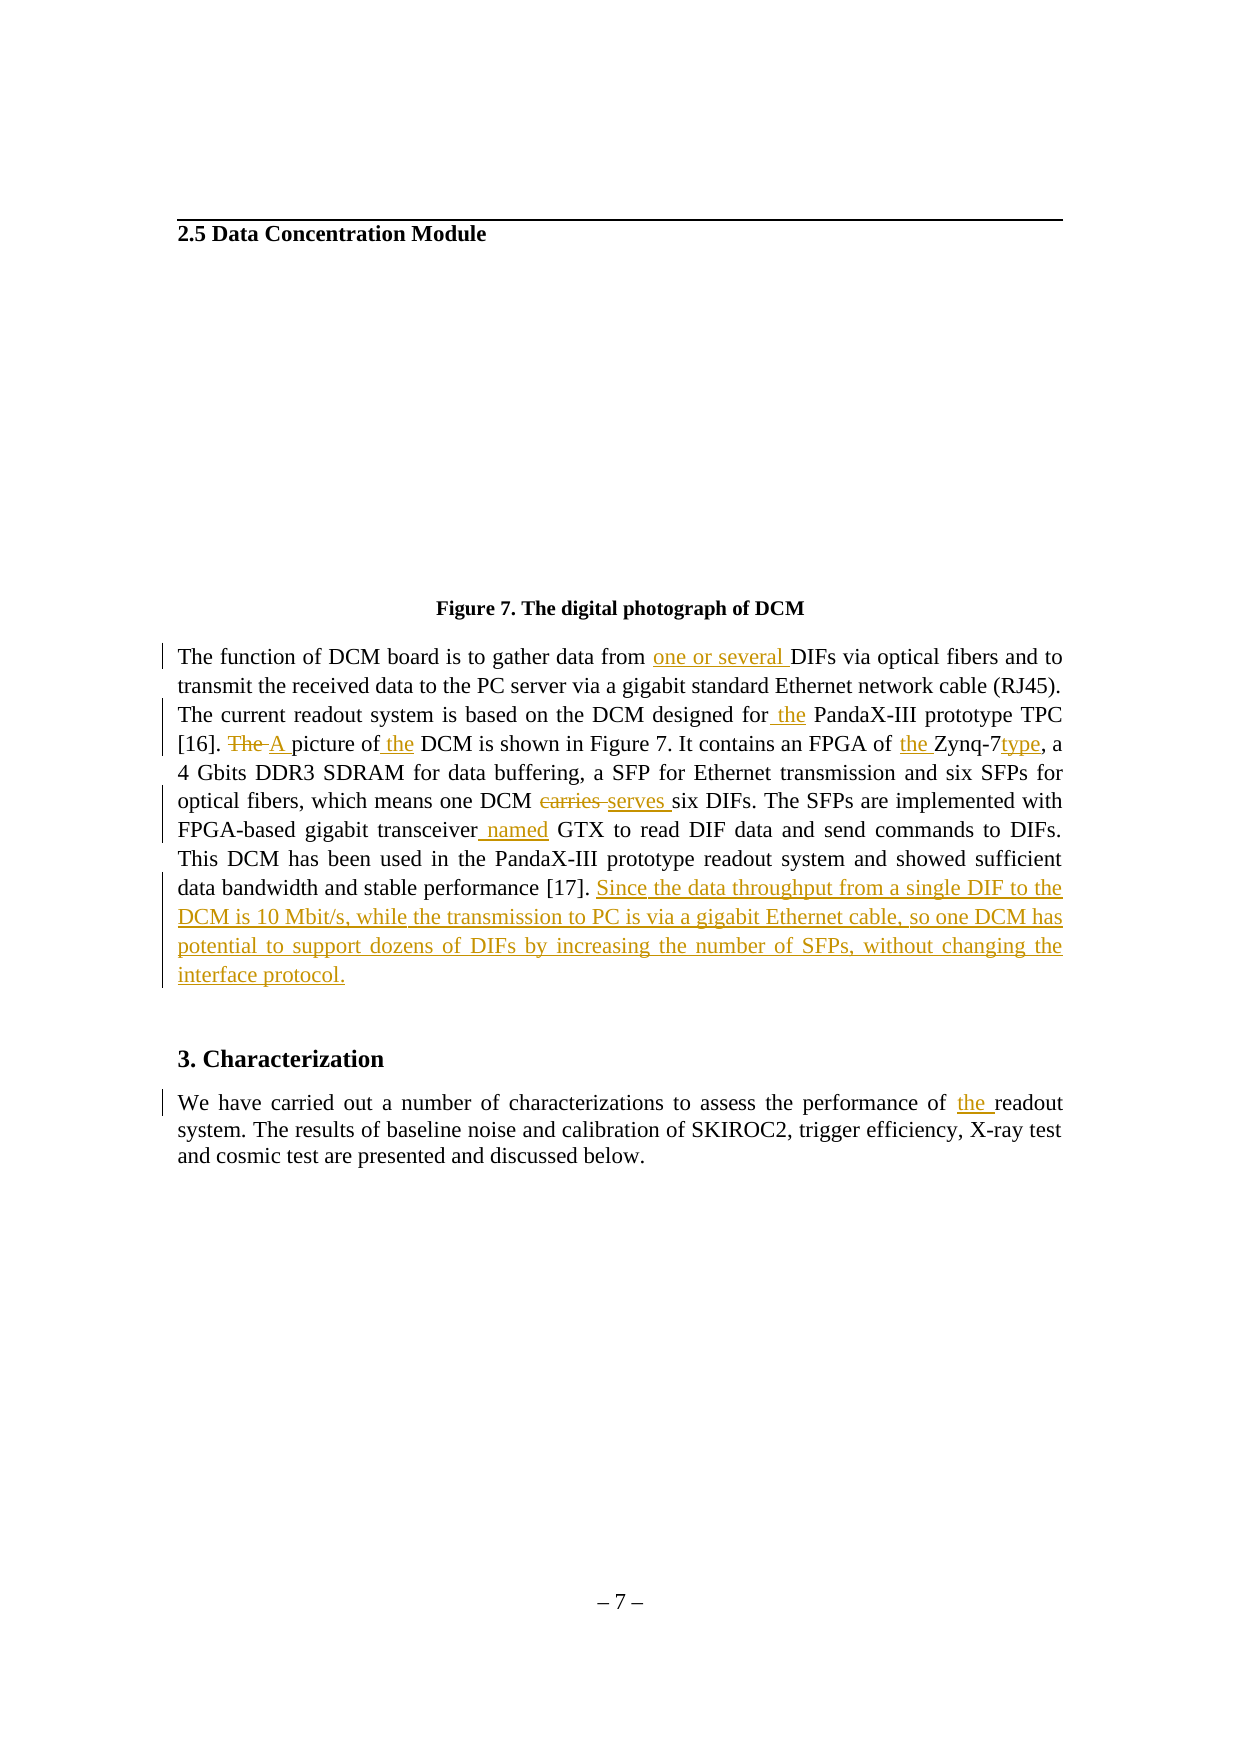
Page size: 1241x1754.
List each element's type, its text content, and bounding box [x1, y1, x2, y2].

text The function of DCM board is to gather data from DIFs via optical fibers and to transmit the received data to the PC server via a gigabit standard Ethernet network cable (RJ45). The current readout system is based on the DCM designed for PandaX-III prototype TPC . picture of DCM is shown in Figure 7. It contains an FPGA of Zynq-7, a 4 Gbits DDR3 SDRAM for data buffering, a SFP for Ethernet transmission and six SFPs for optical fibers, which means one DCM six DIFs. The SFPs are implemented with FPGA-based gigabit transceiver GTX to read DIF data and send commands to DIFs. This DCM has been used in the PandaX-III prototype readout system and showed sufficient data bandwidth and stable performance . [177, 643, 1063, 926]
text Data Concentration Module [177, 221, 1063, 247]
list We have carried out a number of characterizations to assess the performance of readout system. The results of baseline noise and calibration of SKIROC2, trigger efficiency, X-ray test and cosmic test are presented and discussed below. [177, 1089, 1063, 1168]
text Characterization [177, 1044, 1063, 1073]
